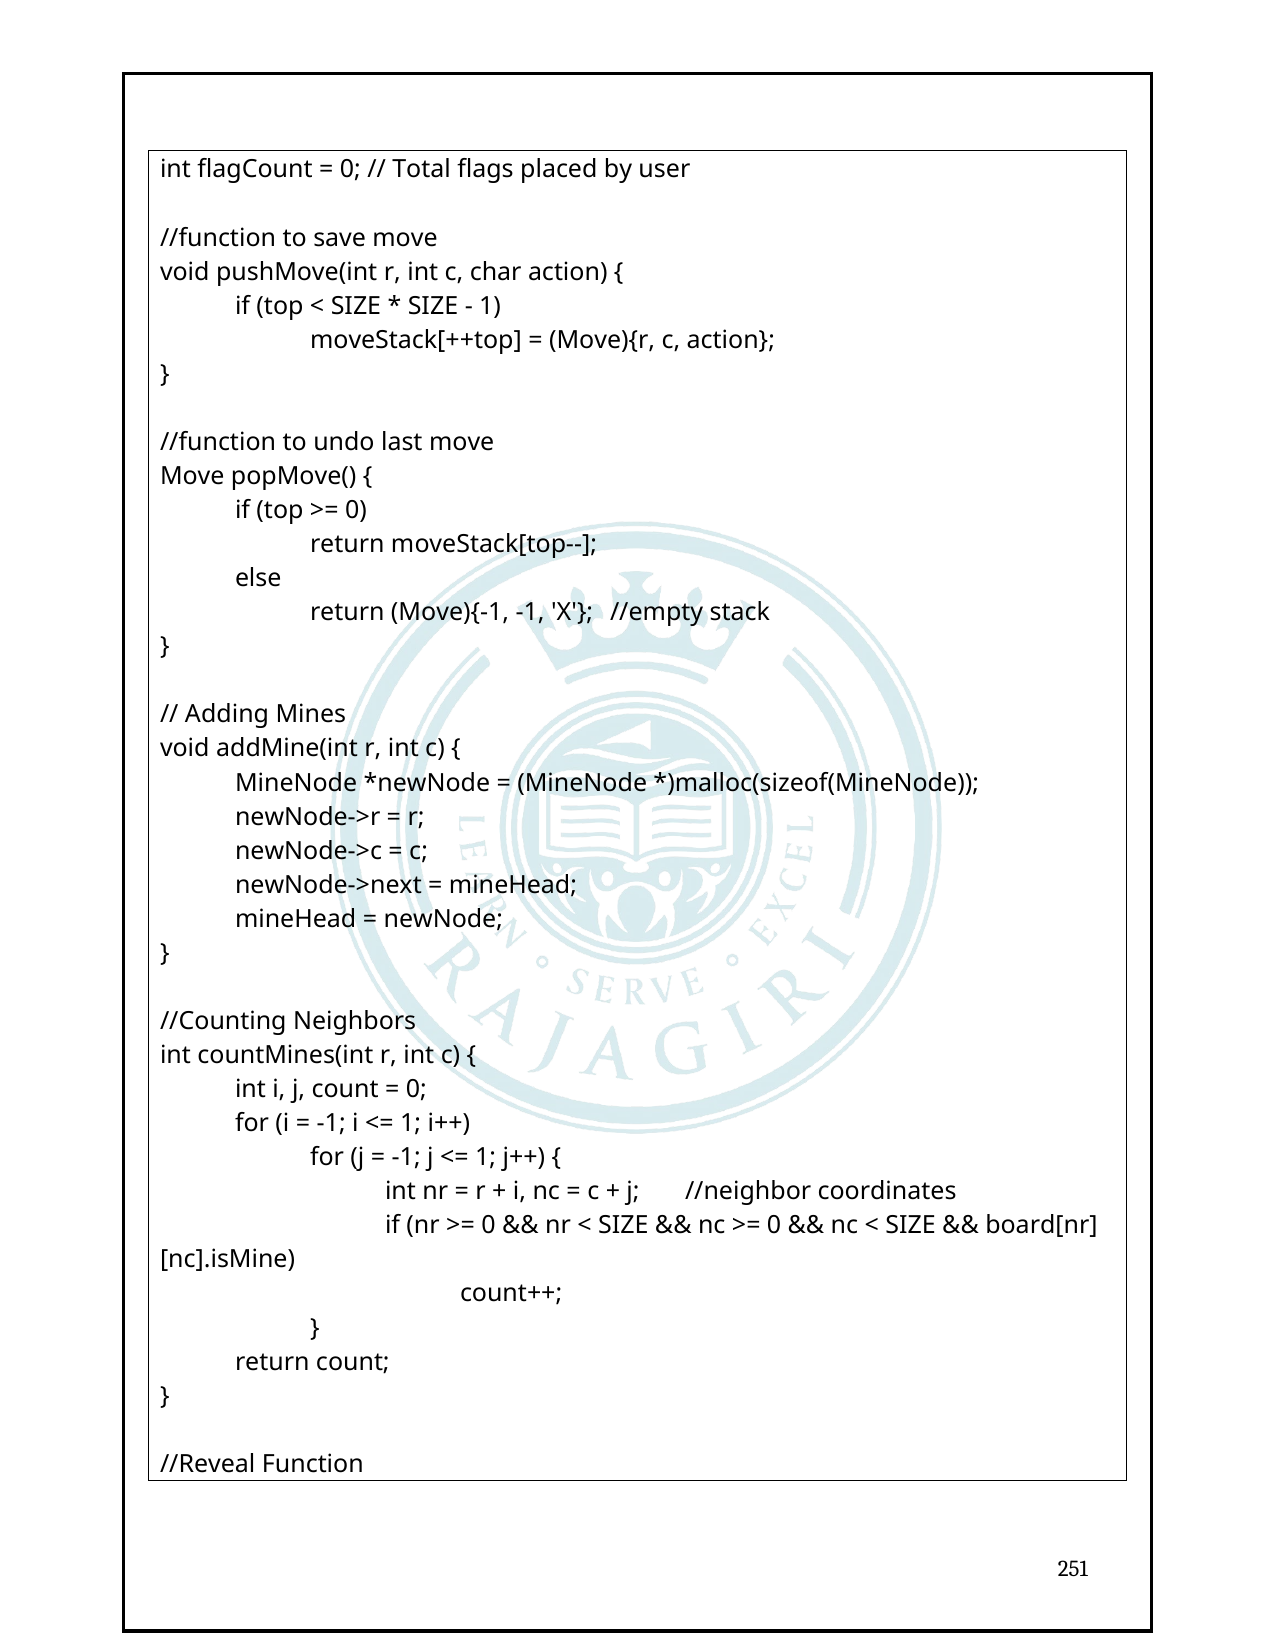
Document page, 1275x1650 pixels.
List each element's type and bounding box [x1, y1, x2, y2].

table_cell [149, 151, 1126, 1479]
